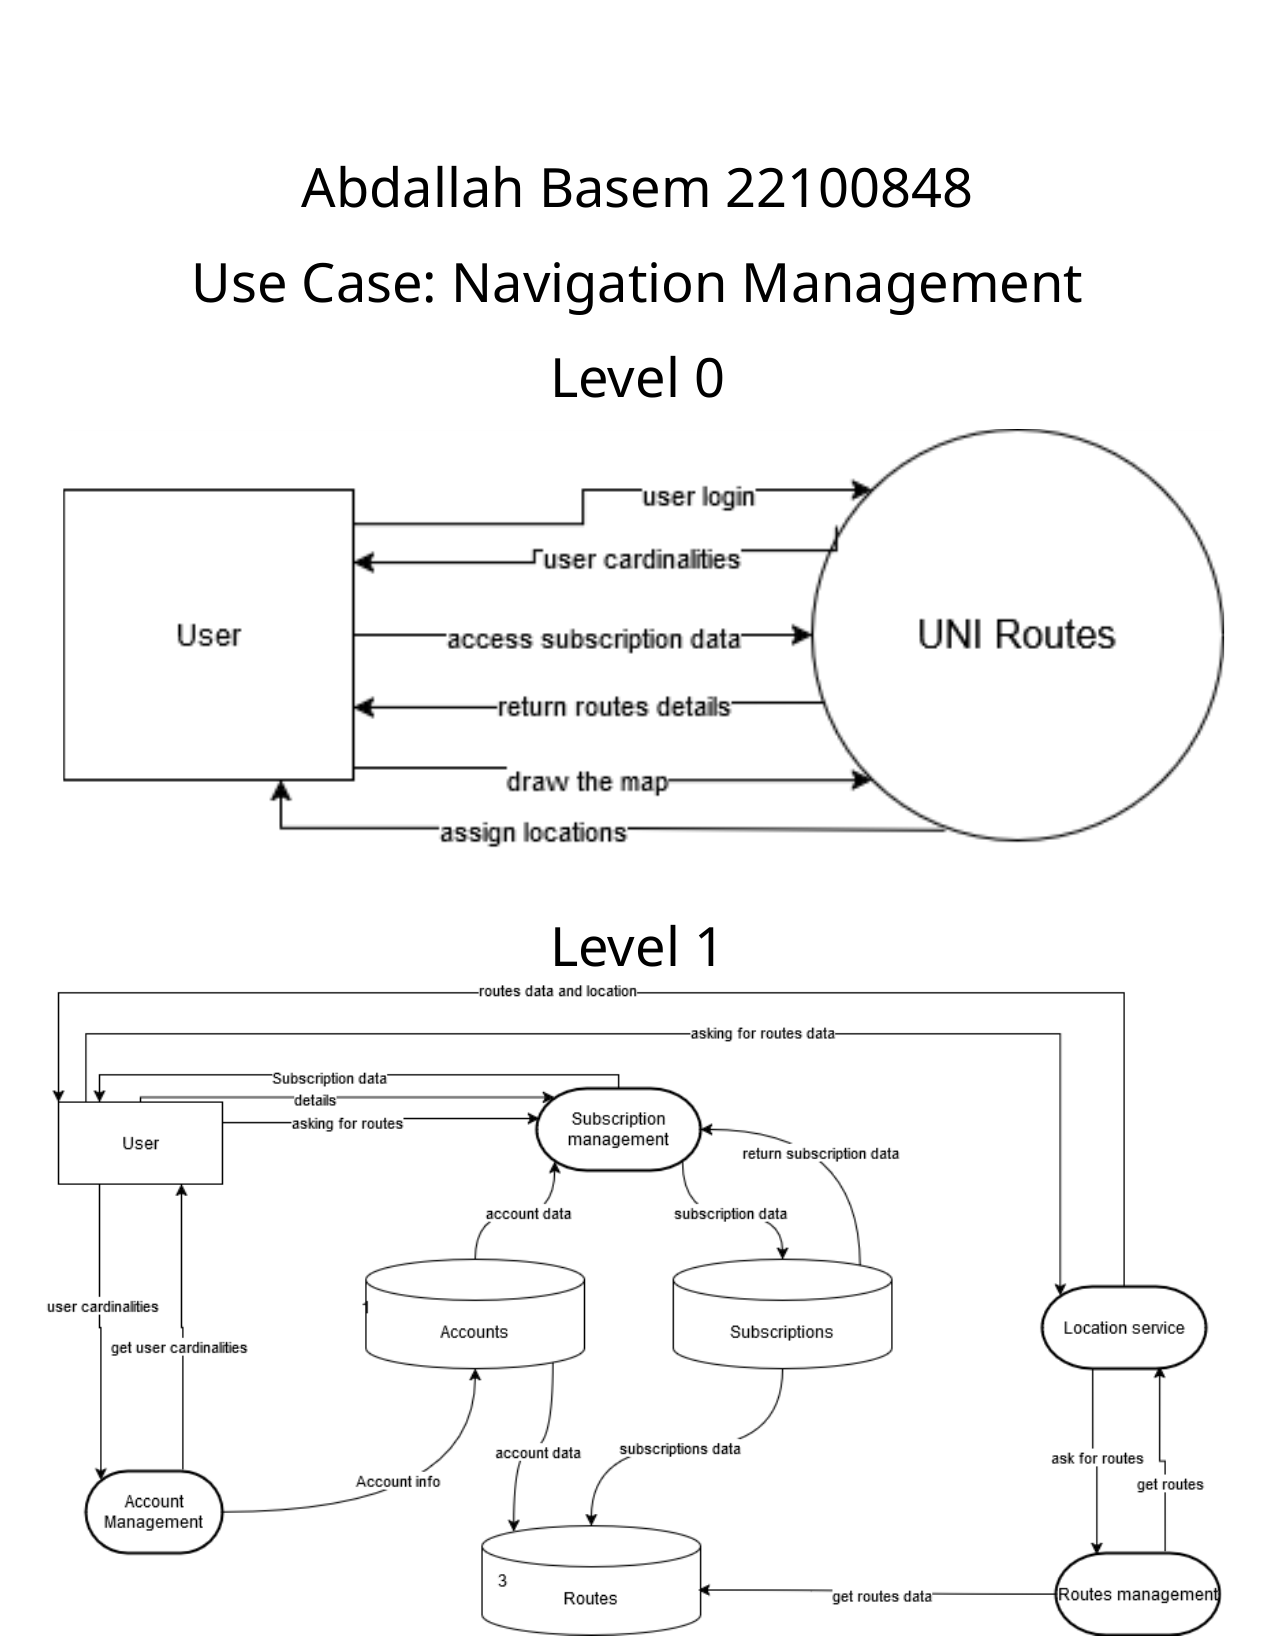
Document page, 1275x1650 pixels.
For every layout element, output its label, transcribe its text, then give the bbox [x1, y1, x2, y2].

text Level 0 [150, 339, 1125, 413]
picture [63, 429, 1225, 852]
picture [43, 980, 1222, 1636]
text Level 1 [150, 908, 1125, 982]
text Abdallah Basem 22100848 [150, 150, 1125, 224]
text Use Case: Navigation Management [150, 245, 1125, 318]
